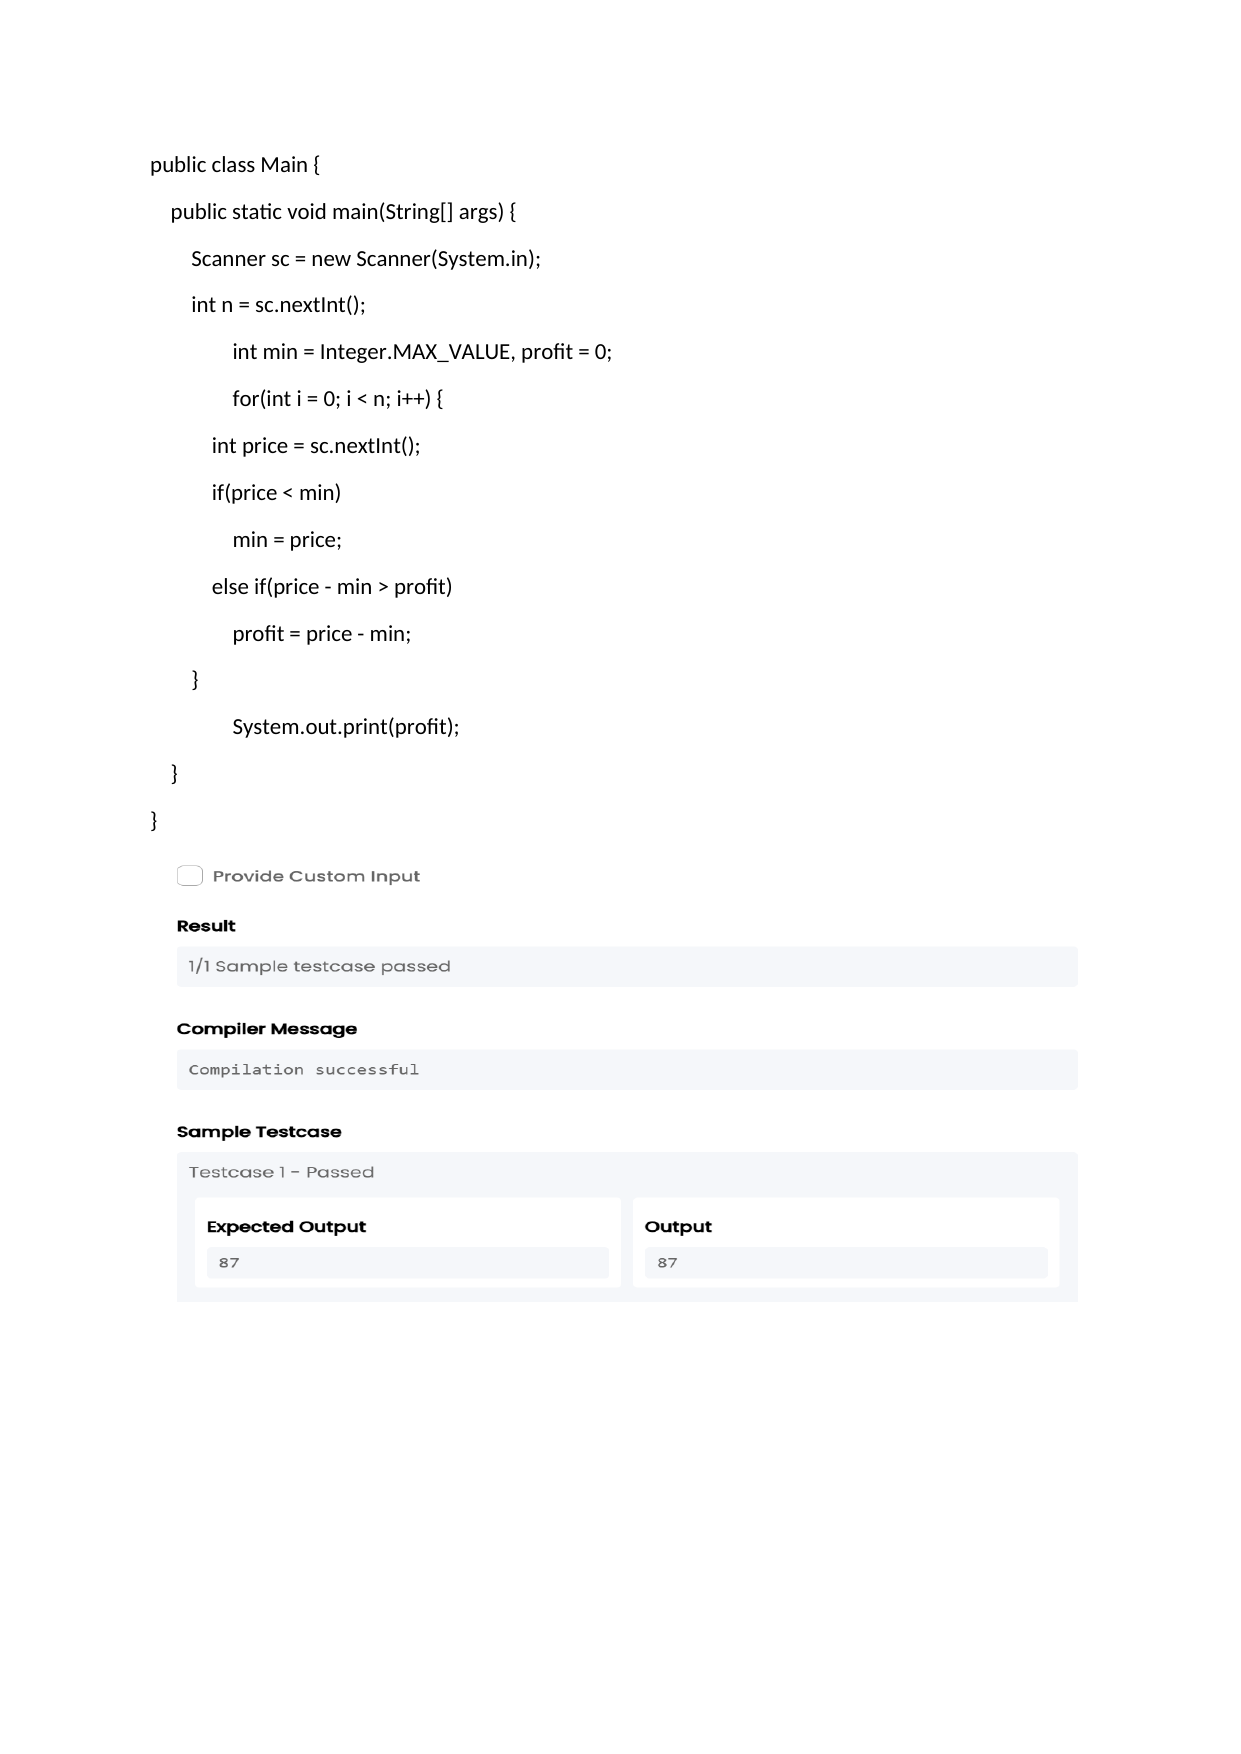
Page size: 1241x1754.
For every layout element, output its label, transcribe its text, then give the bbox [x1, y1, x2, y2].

text System.out.print(profit); [150, 712, 1090, 741]
picture [150, 853, 1091, 1302]
text int price = sc.nextInt(); [150, 431, 1090, 459]
text } [150, 759, 1090, 787]
text public static void main(String[] args) { [150, 197, 1090, 225]
text public class Main { [150, 150, 1090, 178]
text int min = Integer.MAX_VALUE, profit = 0; [150, 337, 1090, 366]
text profit = price - min; [150, 619, 1090, 647]
text min = price; [150, 525, 1090, 553]
text int n = sc.nextInt(); [150, 291, 1090, 319]
text } [150, 806, 1090, 834]
text else if(price - min > profit) [150, 572, 1090, 600]
text if(price < min) [150, 478, 1090, 506]
text } [150, 666, 1090, 694]
text for(int i = 0; i < n; i++) { [150, 384, 1090, 412]
text Scanner sc = new Scanner(System.in); [150, 244, 1090, 272]
